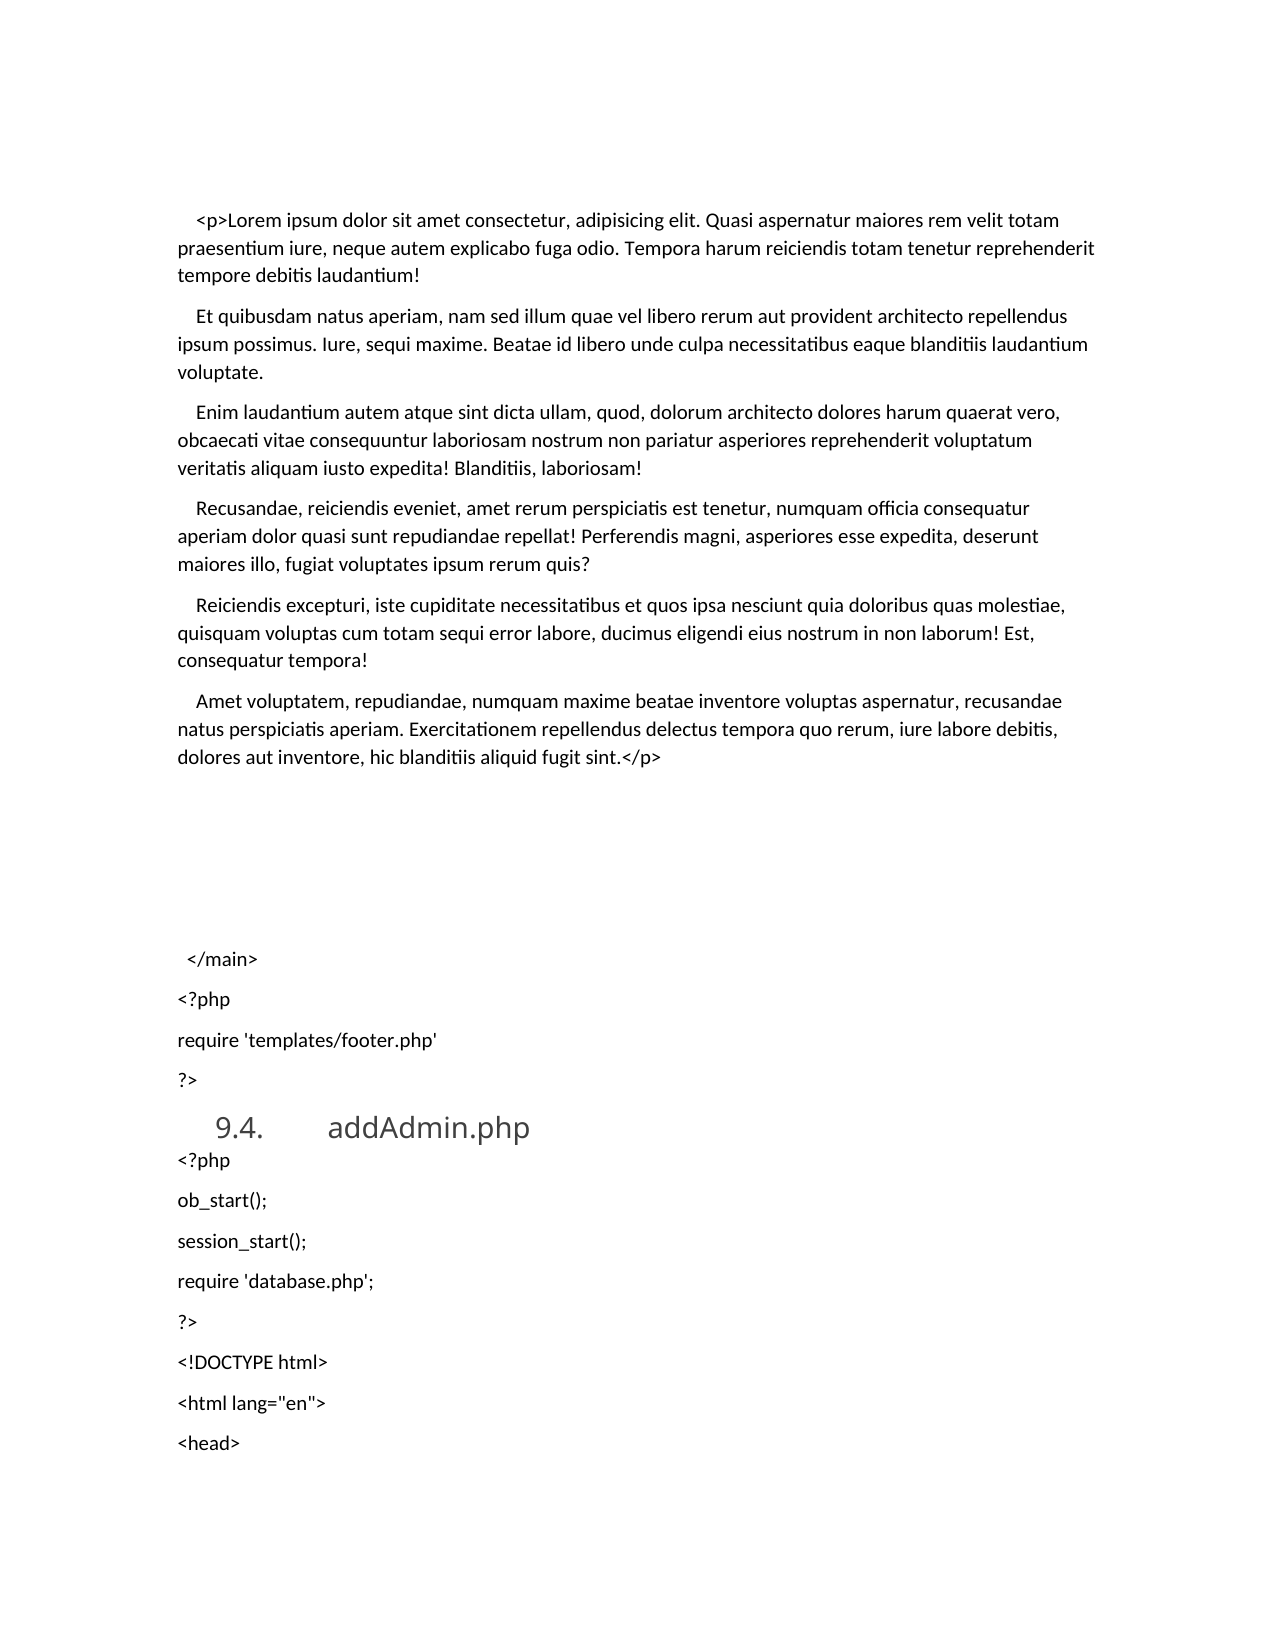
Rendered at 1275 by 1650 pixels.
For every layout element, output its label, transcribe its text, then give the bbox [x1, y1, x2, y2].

text ?> [177, 1309, 1098, 1334]
text <!DOCTYPE html> [177, 1349, 1098, 1375]
subtitle addAdmin.php [215, 1108, 1098, 1147]
text Recusandae, reiciendis eveniet, amet rerum perspiciatis est tenetur, numquam officia consequatur aperiam dolor quasi sunt repudiandae repellat! Perferendis magni, asperiores esse expedita, deserunt maiores illo, fugiat voluptates ipsum rerum quis? [177, 496, 1098, 577]
text require 'templates/footer.php' [177, 1027, 1098, 1052]
text <html lang="en"> [177, 1390, 1098, 1415]
text </main> [177, 946, 1098, 971]
text ob_start(); [177, 1188, 1098, 1213]
text ?> [177, 1067, 1098, 1093]
text <head> [177, 1430, 1098, 1456]
text Enim laudantium autem atque sint dicta ullam, quod, dolorum architecto dolores harum quaerat vero, obcaecati vitae consequuntur laboriosam nostrum non pariatur asperiores reprehenderit voluptatum veritatis aliquam iusto expedita! Blanditiis, laboriosam! [177, 399, 1098, 481]
text Reiciendis excepturi, iste cupiditate necessitatibus et quos ipsa nesciunt quia doloribus quas molestiae, quisquam voluptas cum totam sequi error labore, ducimus eligendi eius nostrum in non laborum! Est, consequatur tempora! [177, 592, 1098, 673]
text <?php [177, 1147, 1098, 1173]
text Et quibusdam natus aperiam, nam sed illum quae vel libero rerum aut provident architecto repellendus ipsum possimus. Iure, sequi maxime. Beatae id libero unde culpa necessitatibus eaque blanditiis laudantium voluptate. [177, 303, 1098, 384]
text Amet voluptatem, repudiandae, numquam maxime beatae inventore voluptas aspernatur, recusandae natus perspiciatis aperiam. Exercitationem repellendus delectus tempora quo rerum, iure labore debitis, dolores aut inventore, hic blanditiis aliquid fugit sint.</p> [177, 688, 1098, 769]
text <?php [177, 986, 1098, 1012]
text session_start(); [177, 1228, 1098, 1253]
text <p>Lorem ipsum dolor sit amet consectetur, adipisicing elit. Quasi aspernatur maiores rem velit totam praesentium iure, neque autem explicabo fuga odio. Tempora harum reiciendis totam tenetur reprehenderit tempore debitis laudantium! [177, 207, 1098, 288]
text require 'database.php'; [177, 1268, 1098, 1294]
